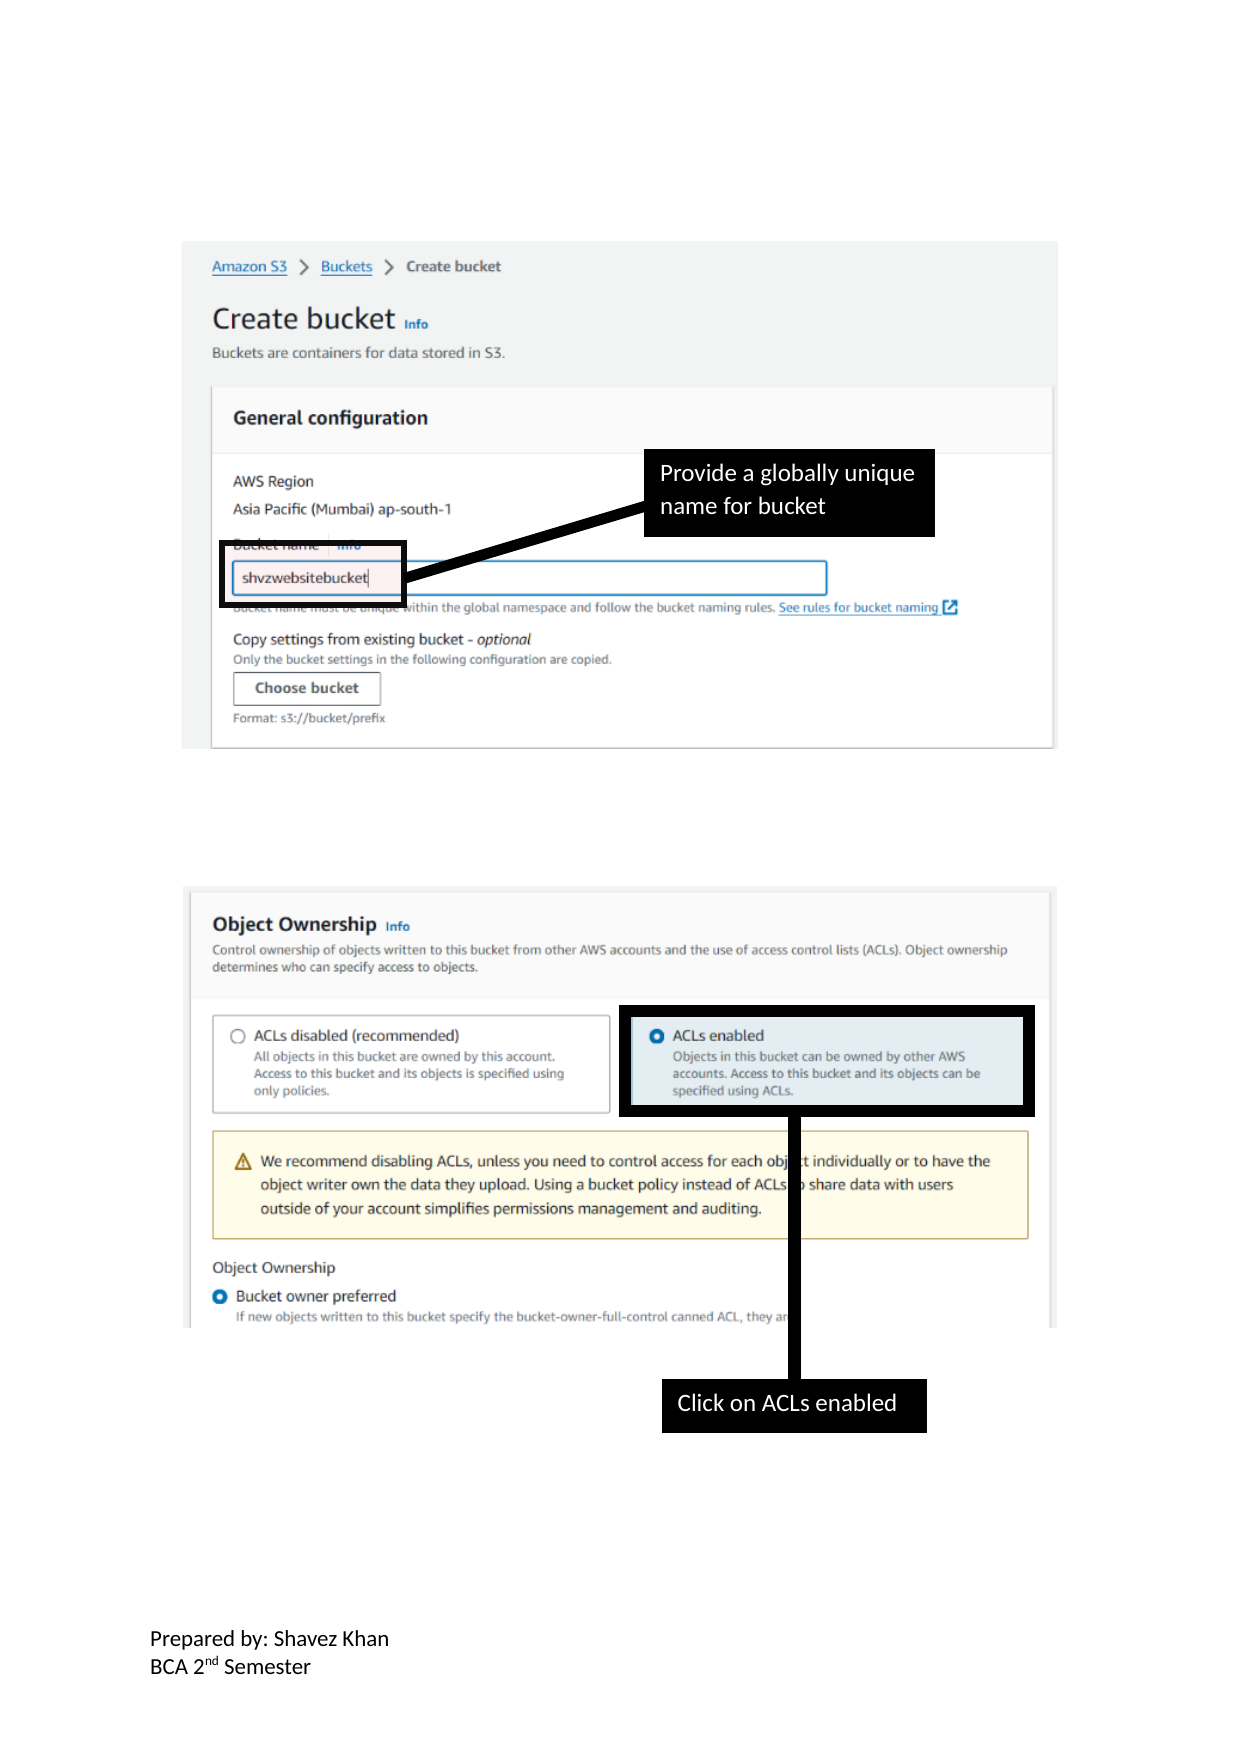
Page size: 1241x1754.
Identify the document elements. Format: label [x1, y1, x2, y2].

picture [180, 241, 1060, 751]
picture [631, 1017, 1023, 1105]
picture [181, 886, 1059, 1332]
